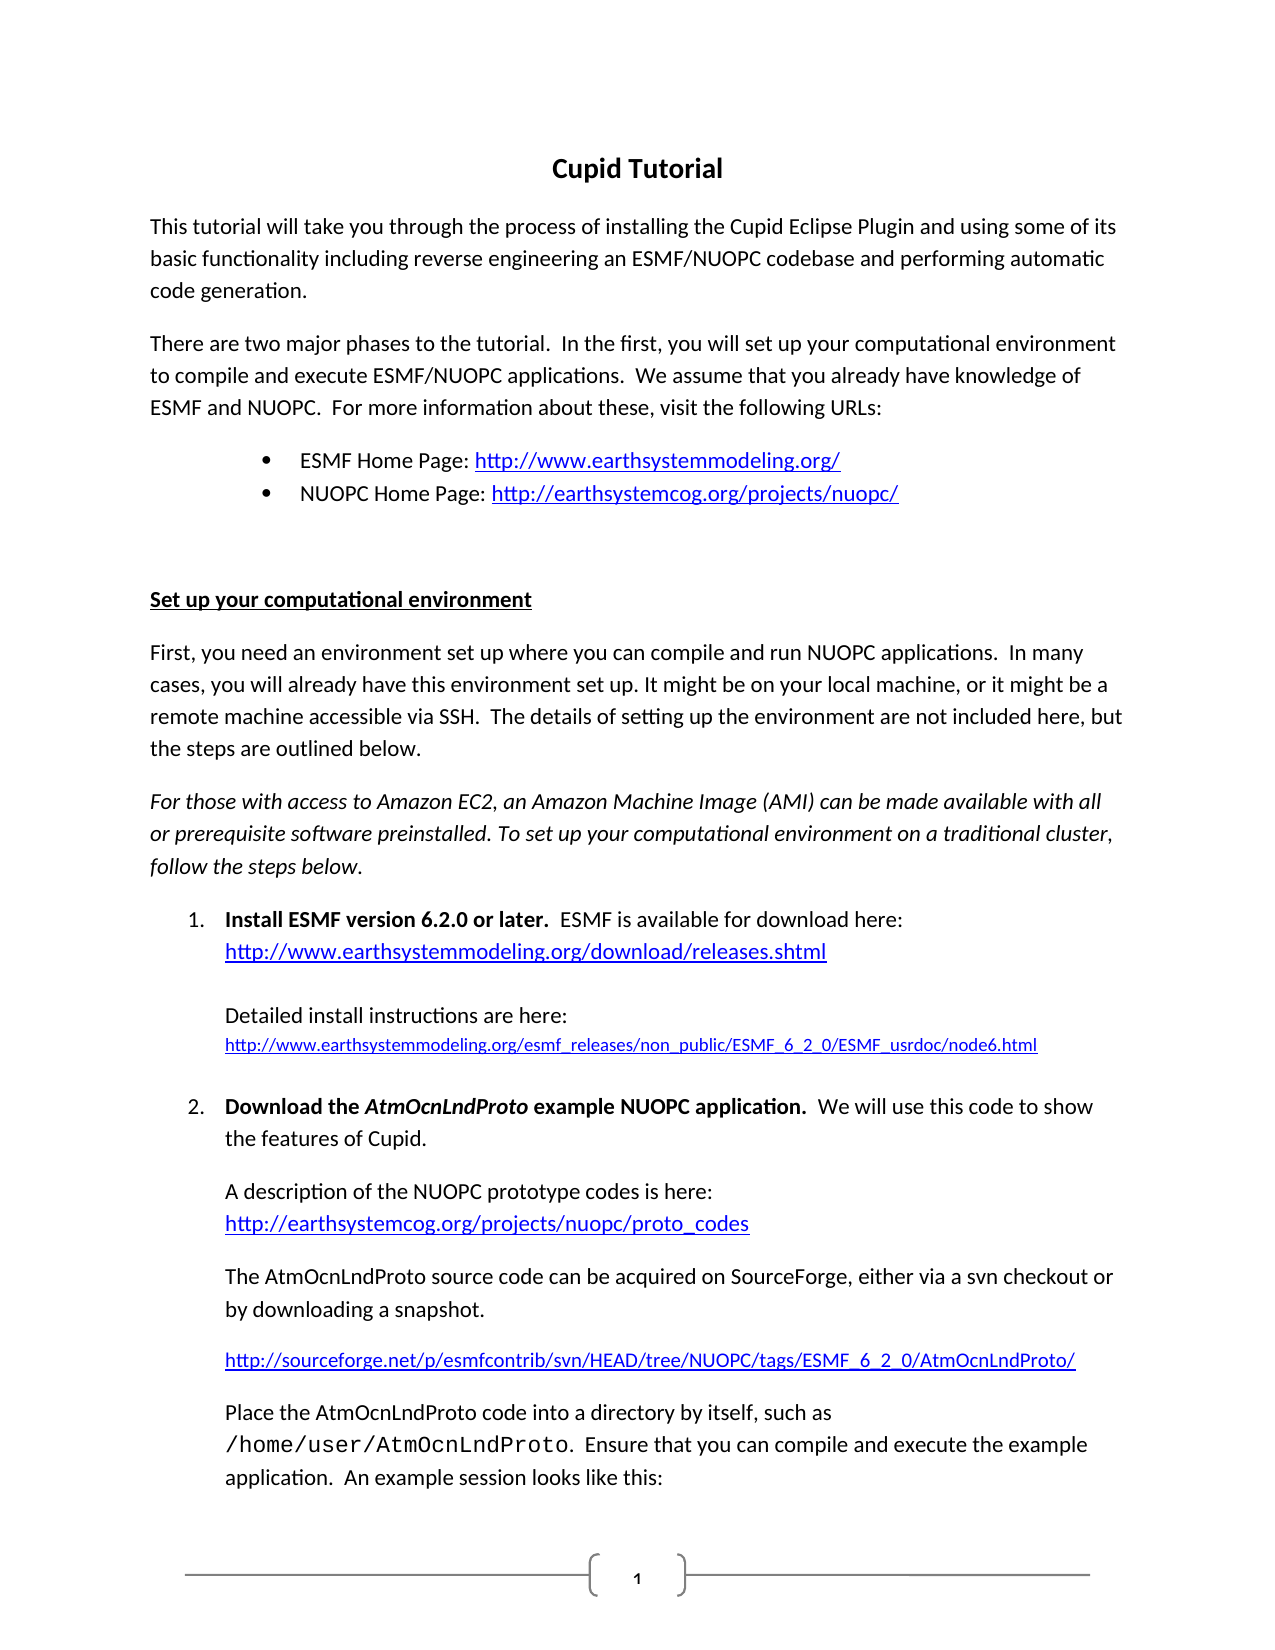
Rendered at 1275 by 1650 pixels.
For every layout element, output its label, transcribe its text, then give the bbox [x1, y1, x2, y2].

text This tutorial will take you through the process of installing the Cupid Eclipse Plugin and using some of its basic functionality including reverse engineering an ESMF/NUOPC codebase and performing automatic code generation. [150, 212, 1125, 304]
text There are two major phases to the tutorial. In the first, you will set up your computational environment to compile and execute ESMF/NUOPC applications. We assume that you already have knowledge of ESMF and NUOPC. For more information about these, visit the following URLs: [150, 329, 1125, 422]
text First, you need an environment set up where you can compile and run NUOPC applications. In many cases, you will already have this environment set up. It might be on your local machine, or it might be a remote machine accessible via SSH. The details of setting up the environment are not included here, but the steps are outlined below. [150, 638, 1125, 762]
list Install ESMF version 6.2.0 or later. ESMF is available for download here: http://www.earthsystemmodeling.org/download/releases.shtml [187, 905, 1125, 965]
list http://www.earthsystemmodeling.org/esmf_releases/non_public/ESMF_6_2_0/ESMF_usrdoc/node6.html [225, 1033, 1125, 1056]
text Cupid Tutorial [150, 150, 1125, 186]
list Place the AtmOcnLndProto code into a directory by itself, such as /home/user/AtmOcnLndProto. Ensure that you can compile and execute the example application. An example session looks like this: [225, 1398, 1125, 1491]
list ESMF Home Page: http://www.earthsystemmodeling.org/ [262, 447, 1125, 474]
text For those with access to Amazon EC2, an Amazon Machine Image (AMI) can be made available with all or prerequisite software preinstalled. To set up your computational environment on a traditional cluster, follow the steps below. [150, 787, 1125, 880]
list Detailed install instructions are here: [225, 1001, 1125, 1029]
list Download the AtmOcnLndProto example NUOPC application. We will use this code to show the features of Cupid. [187, 1092, 1125, 1152]
text http://sourceforge.net/p/esmfcontrib/svn/HEAD/tree/NUOPC/tags/ESMF_6_2_0/AtmOcnLndProto/ [225, 1348, 1125, 1373]
text Set up your computational environment [150, 585, 1125, 613]
list NUOPC Home Page: http://earthsystemcog.org/projects/nuopc/ [262, 479, 1125, 507]
text A description of the NUOPC prototype codes is here: http://earthsystemcog.org/projects/nuopc/proto_codes [225, 1177, 1125, 1237]
text The AtmOcnLndProto source code can be acquired on SourceForge, either via a svn checkout or by downloading a snapshot. [225, 1262, 1125, 1323]
